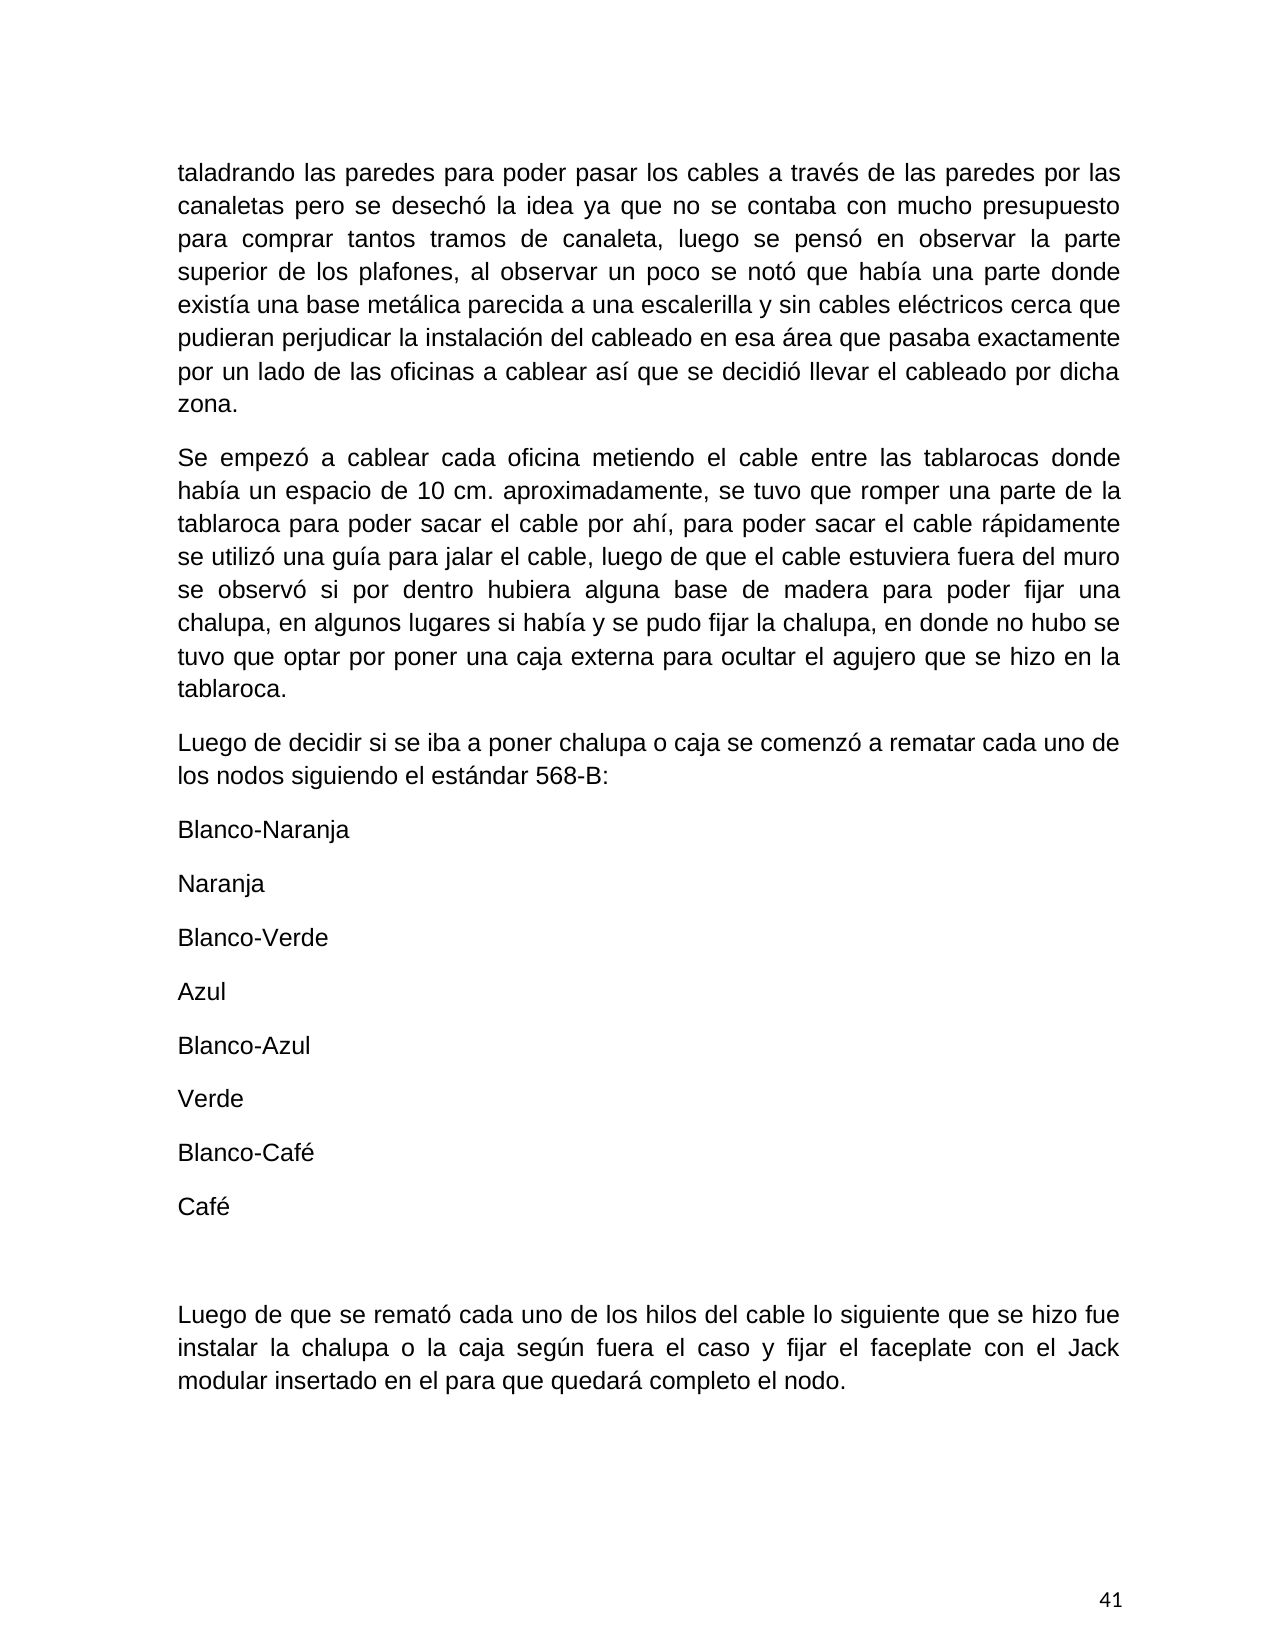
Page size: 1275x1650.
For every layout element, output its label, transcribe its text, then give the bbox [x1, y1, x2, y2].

text Blanco-Naranja [177, 815, 1122, 844]
text Luego de que se remató cada uno de los hilos del cable lo siguiente que se hizo fue instalar la chalupa o la caja según fuera el caso y fijar el faceplate con el Jack modular insertado en el para que quedará completo el nodo. [177, 1300, 1122, 1395]
text Naranja [177, 869, 1122, 898]
text Se empezó a cablear cada oficina metiendo el cable entre las tablarocas donde había un espacio de 10 cm. aproximadamente, se tuvo que romper una parte de la tablaroca para poder sacar el cable por ahí, para poder sacar el cable rápidamente se utilizó una guía para jalar el cable, luego de que el cable estuviera fuera del muro se observó si por dentro hubiera alguna base de madera para poder fijar una chalupa, en algunos lugares si había y se pudo fijar la chalupa, en donde no hubo se tuvo que optar por poner una caja externa para ocultar el agujero que se hizo en la tablaroca. [177, 443, 1122, 703]
text Blanco-Azul [177, 1031, 1122, 1059]
text Verde [177, 1084, 1122, 1113]
text Azul [177, 977, 1122, 1006]
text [177, 158, 1122, 418]
text Luego de decidir si se iba a poner chalupa o caja se comenzó a rematar cada uno de los nodos siguiendo el estándar 568-B: [177, 728, 1122, 790]
text Blanco-Verde [177, 923, 1122, 952]
text Blanco-Café [177, 1138, 1122, 1167]
text Café [177, 1192, 1122, 1221]
